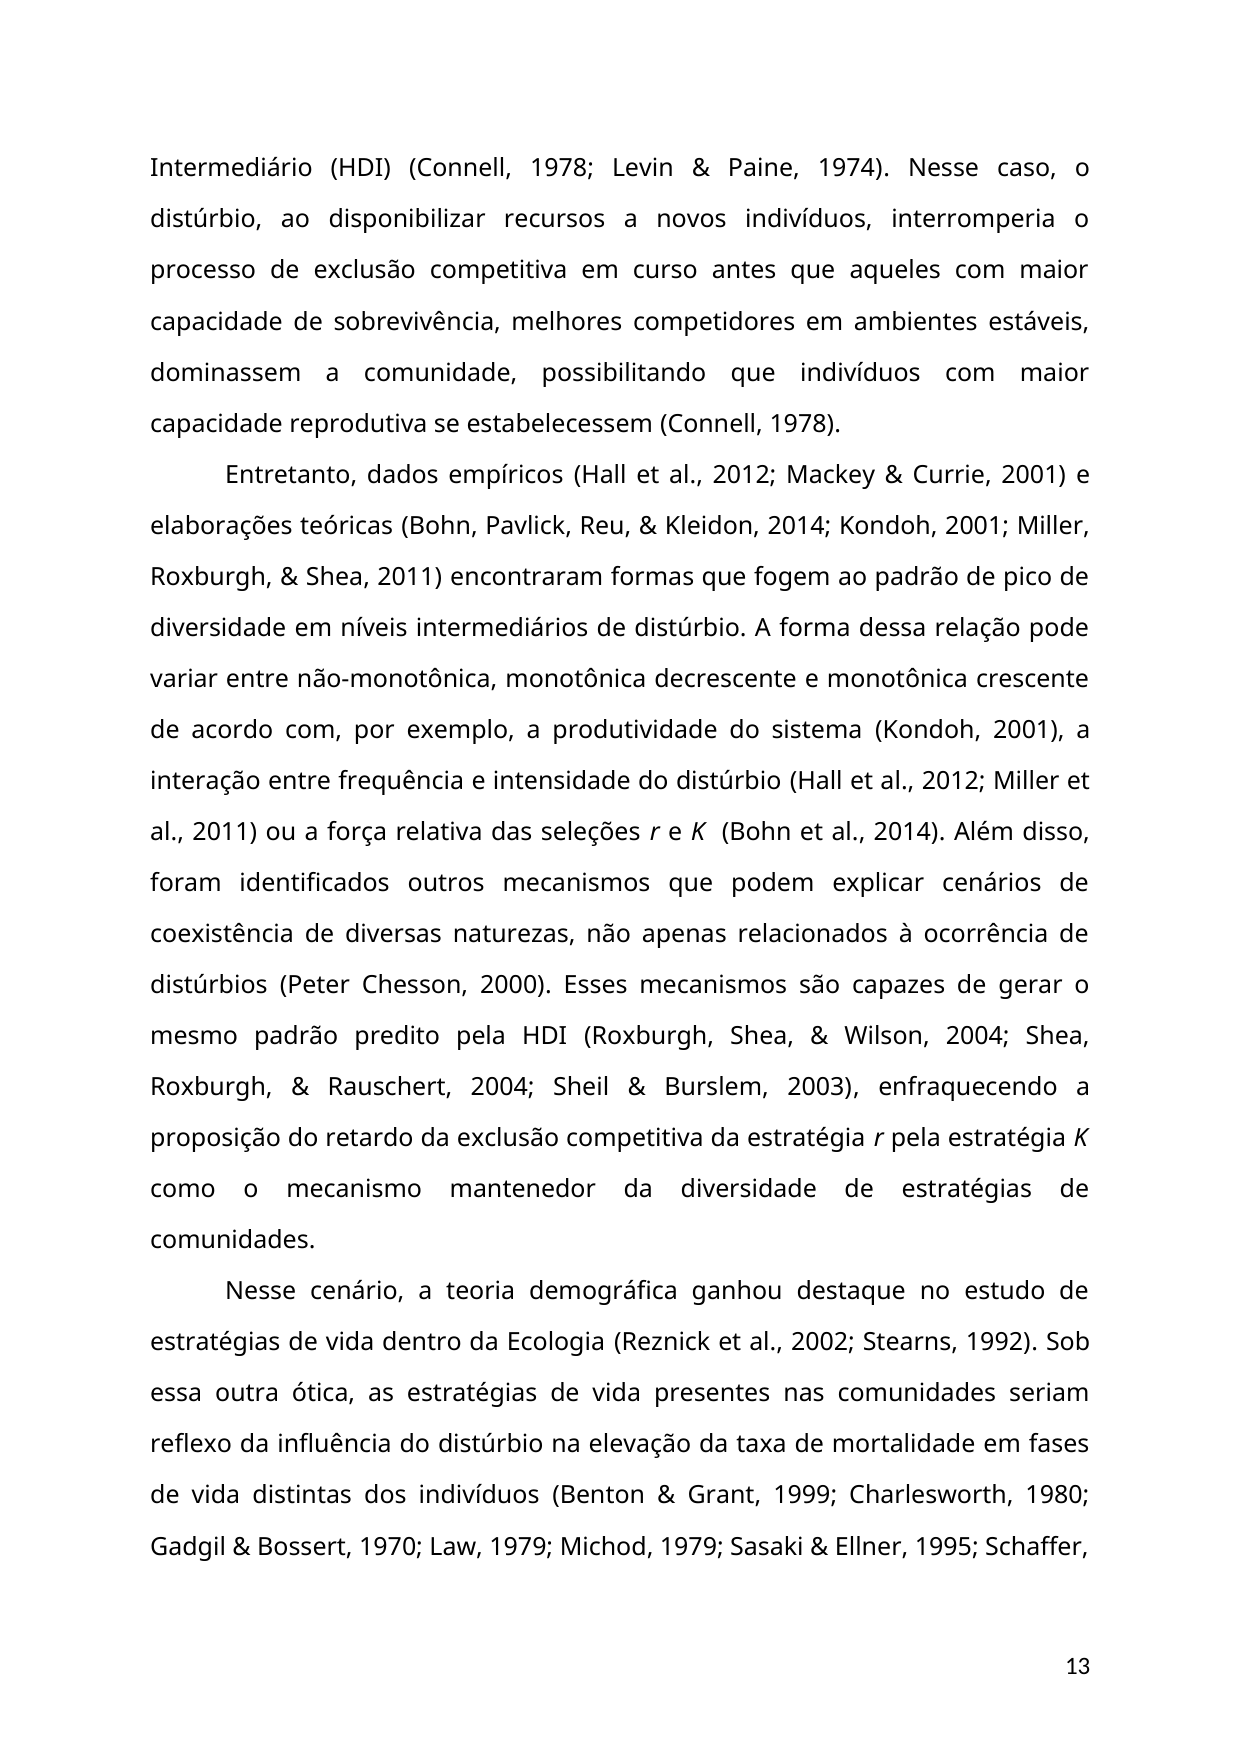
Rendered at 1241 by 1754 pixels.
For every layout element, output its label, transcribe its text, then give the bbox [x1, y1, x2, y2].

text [150, 150, 1090, 439]
text Entretanto, dados empíricos (Hall et al., 2012; Mackey & Currie, 2001) e elaborações teóricas (Bohn, Pavlick, Reu, & Kleidon, 2014; Kondoh, 2001; Miller, Roxburgh, & Shea, 2011) encontraram formas que fogem ao padrão de pico de diversidade em níveis intermediários de distúrbio. A forma dessa relação pode variar entre não-monotônica, monotônica decrescente e monotônica crescente de acordo com, por exemplo, a produtividade do sistema (Kondoh, 2001), a interação entre frequência e intensidade do distúrbio (Hall et al., 2012; Miller et al., 2011) ou a força relativa das seleções r e K (Bohn et al., 2014). Além disso, foram identificados outros mecanismos que podem explicar cenários de coexistência de diversas naturezas, não apenas relacionados à ocorrência de distúrbios (Peter Chesson, 2000). Esses mecanismos são capazes de gerar o mesmo padrão predito pela HDI (Roxburgh, Shea, & Wilson, 2004; Shea, Roxburgh, & Rauschert, 2004; Sheil & Burslem, 2003), enfraquecendo a proposição do retardo da exclusão competitiva da estratégia r pela estratégia K como o mecanismo mantenedor da diversidade de estratégias de comunidades. [150, 456, 1090, 1256]
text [150, 1273, 1090, 1562]
